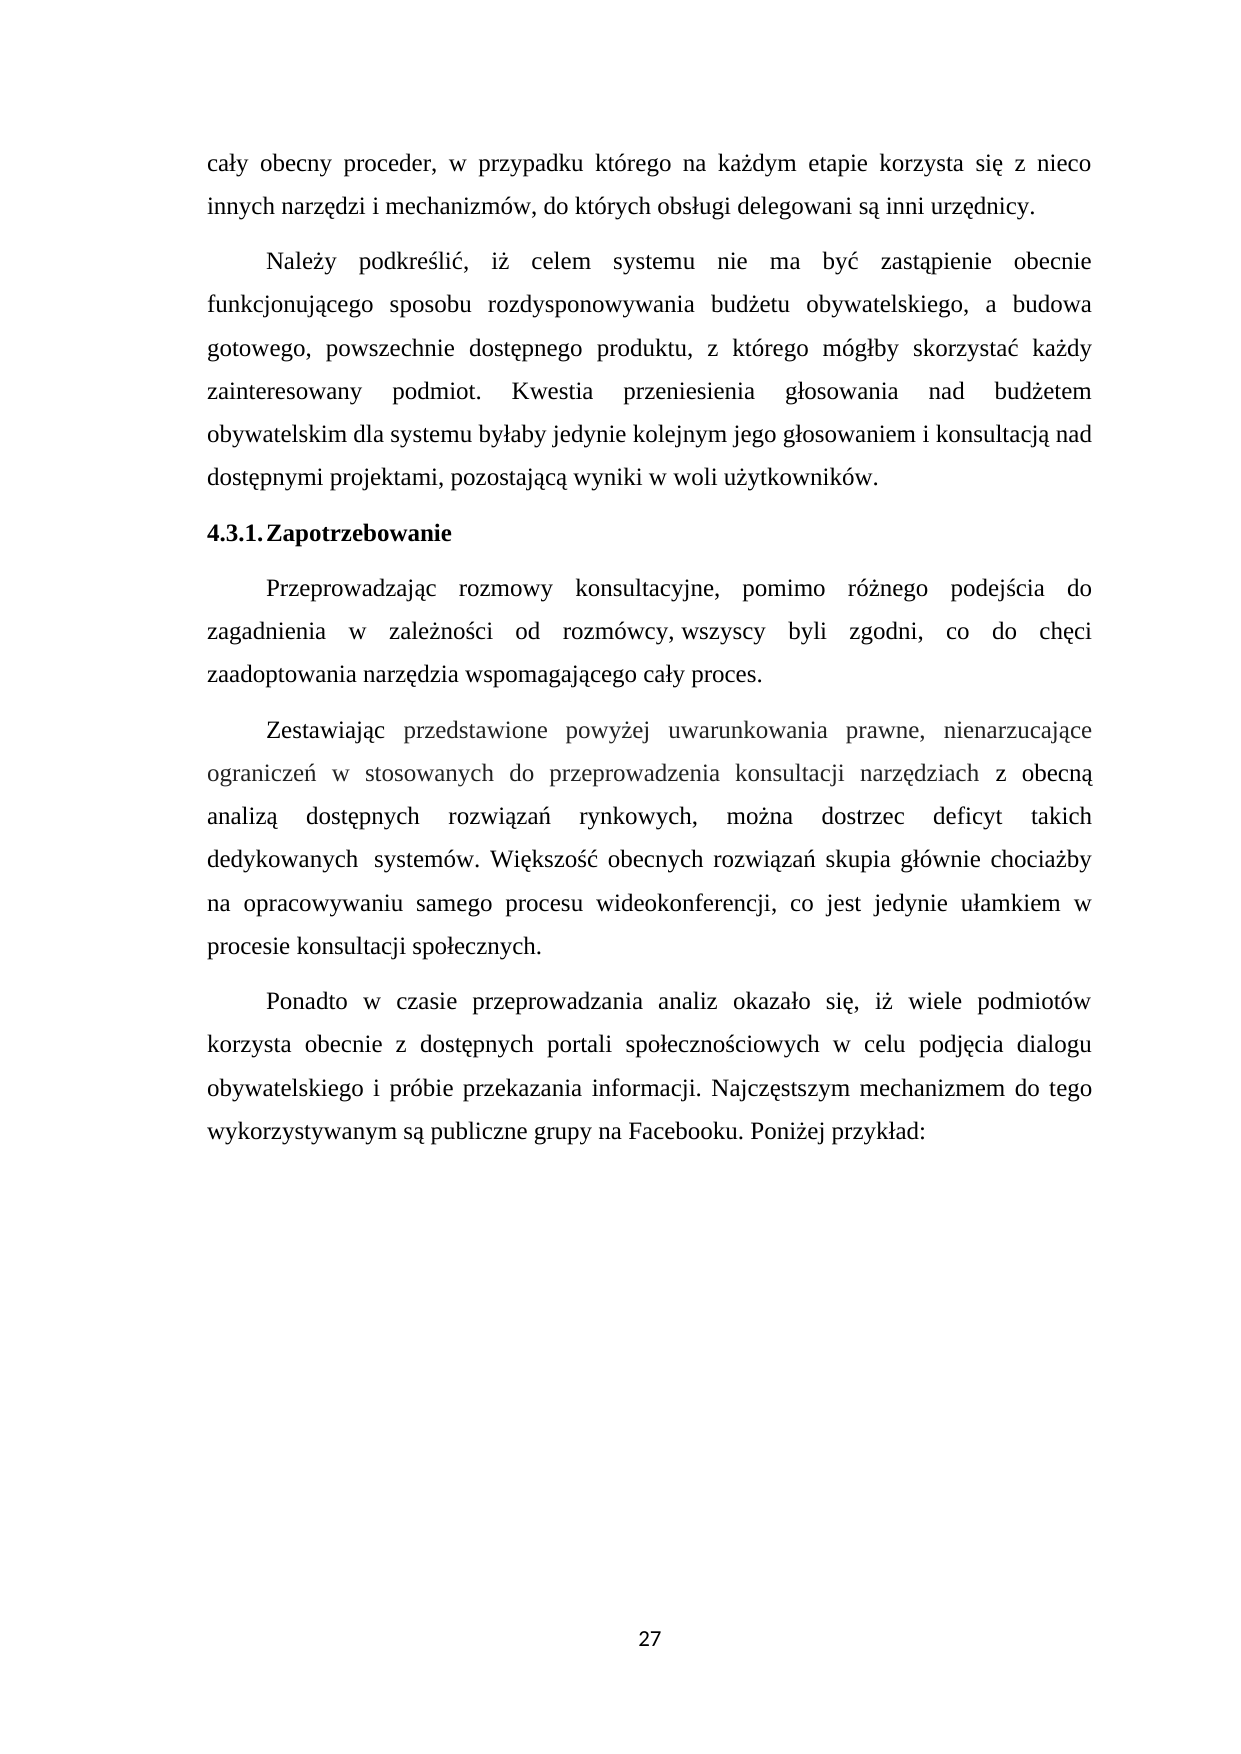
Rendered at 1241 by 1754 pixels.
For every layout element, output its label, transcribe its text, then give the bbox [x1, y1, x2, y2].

text Należy podkreślić, iż celem systemu nie ma być zastąpienie obecnie funkcjonującego sposobu rozdysponowywania budżetu obywatelskiego, a budowa gotowego, powszechnie dostępnego produktu, z którego mógłby skorzystać każdy zainteresowany podmiot. Kwestia przeniesienia głosowania nad budżetem obywatelskim dla systemu byłaby jedynie kolejnym jego głosowaniem i konsultacją nad dostępnymi projektami, pozostającą wyniki w woli użytkowników. [207, 246, 1092, 491]
text Ponadto w czasie przeprowadzania analiz okazało się, iż wiele podmiotów korzysta obecnie z dostępnych portali społecznościowych w celu podjęcia dialogu obywatelskiego i próbie przekazania informacji. Najczęstszym mechanizmem do tego wykorzystywanym są publiczne grupy na Facebooku. Poniżej przykład: [207, 986, 1092, 1144]
list Zapotrzebowanie [207, 518, 1092, 546]
text Zestawiając przedstawione powyżej uwarunkowania prawne, nienarzucające ograniczeń w stosowanych do przeprowadzenia konsultacji narzędziach z obecną analizą dostępnych rozwiązań rynkowych, można dostrzec deficyt takich dedykowanych systemów. Większość obecnych rozwiązań skupia głównie chociażby na opracowywaniu samego procesu wideokonferencji, co jest jedynie ułamkiem w procesie konsultacji społecznych. [207, 715, 1092, 959]
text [207, 148, 1092, 219]
text Przeprowadzając rozmowy konsultacyjne, pomimo różnego podejścia do zagadnienia w zależności od rozmówcy, wszyscy byli zgodni, co do chęci zaadoptowania narzędzia wspomagającego cały proces. [207, 573, 1092, 688]
